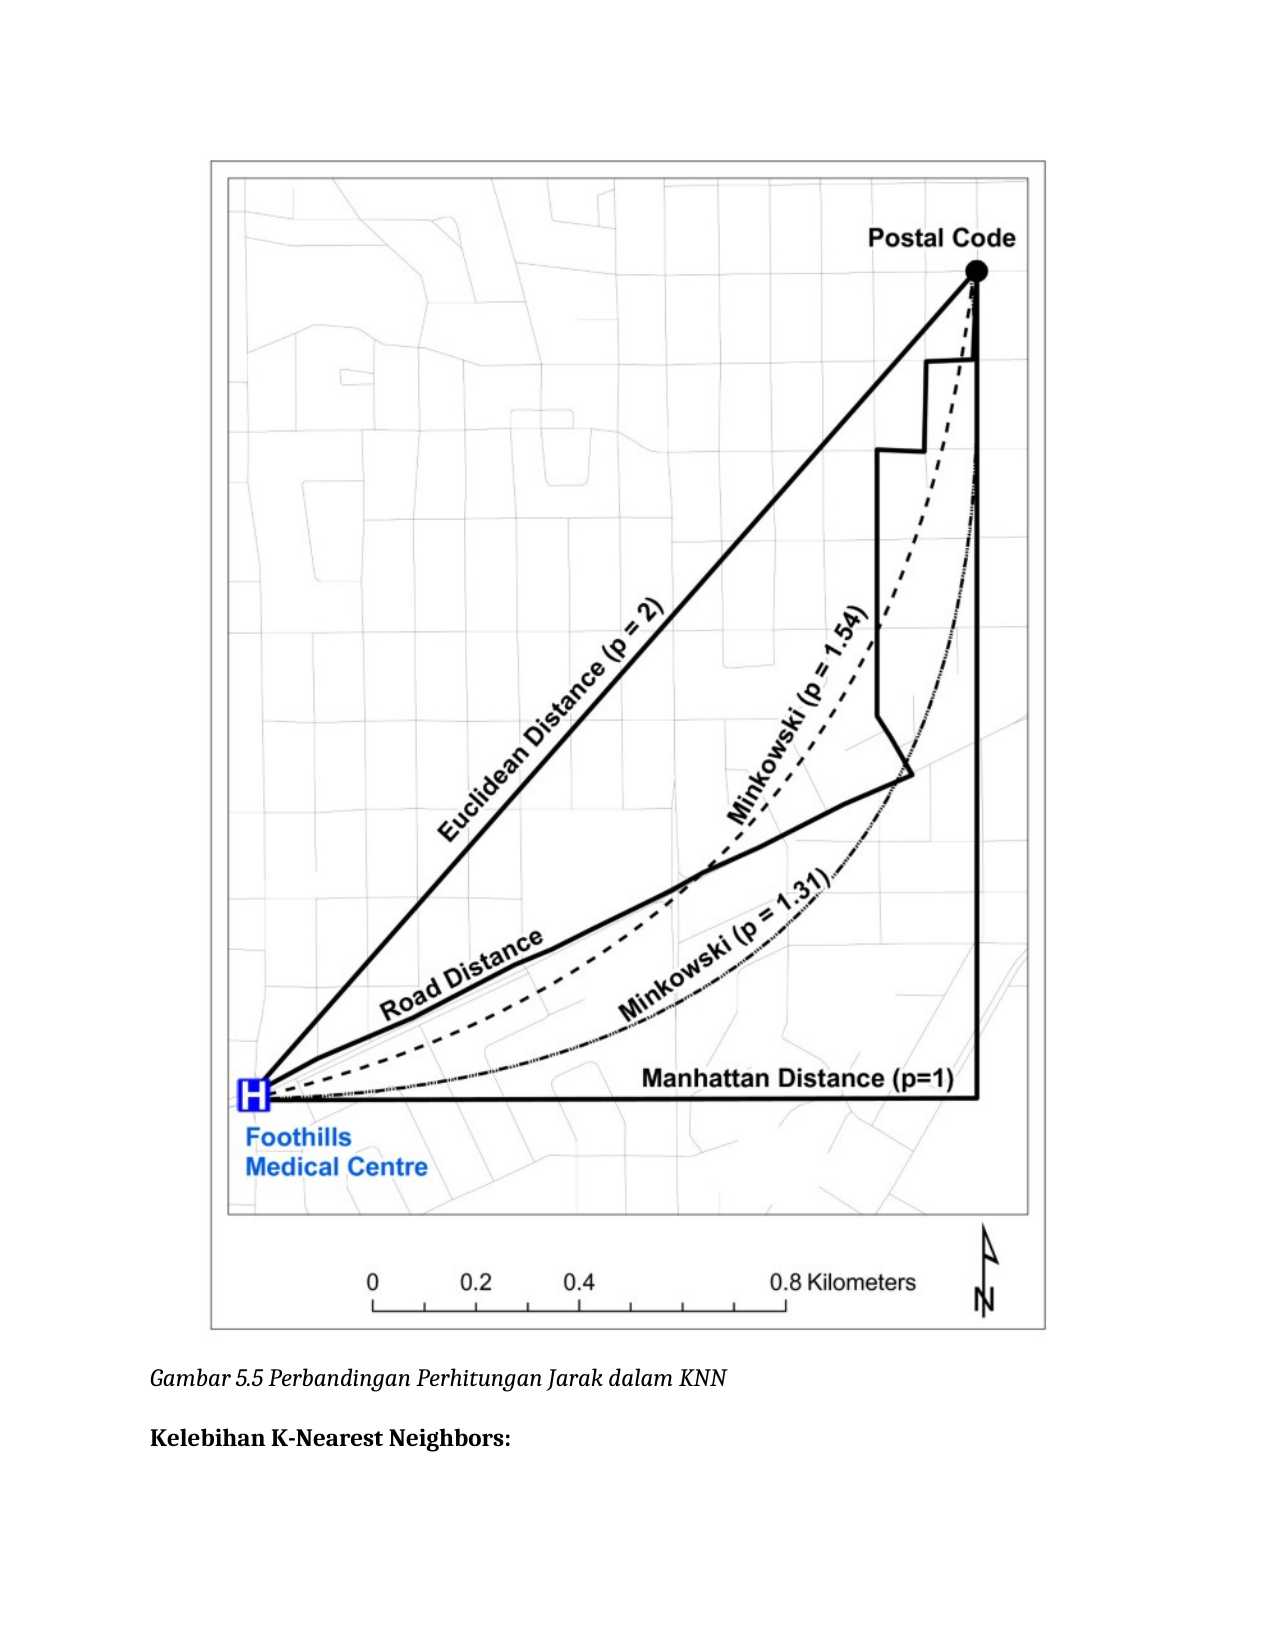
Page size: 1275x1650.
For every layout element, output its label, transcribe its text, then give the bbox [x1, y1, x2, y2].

table_header Gambar 5.5 Perbandingan Perhitungan Jarak dalam KNN [139, 150, 1114, 1405]
picture [188, 150, 1064, 1344]
text Kelebihan K-Nearest Neighbors: [150, 1424, 1125, 1453]
